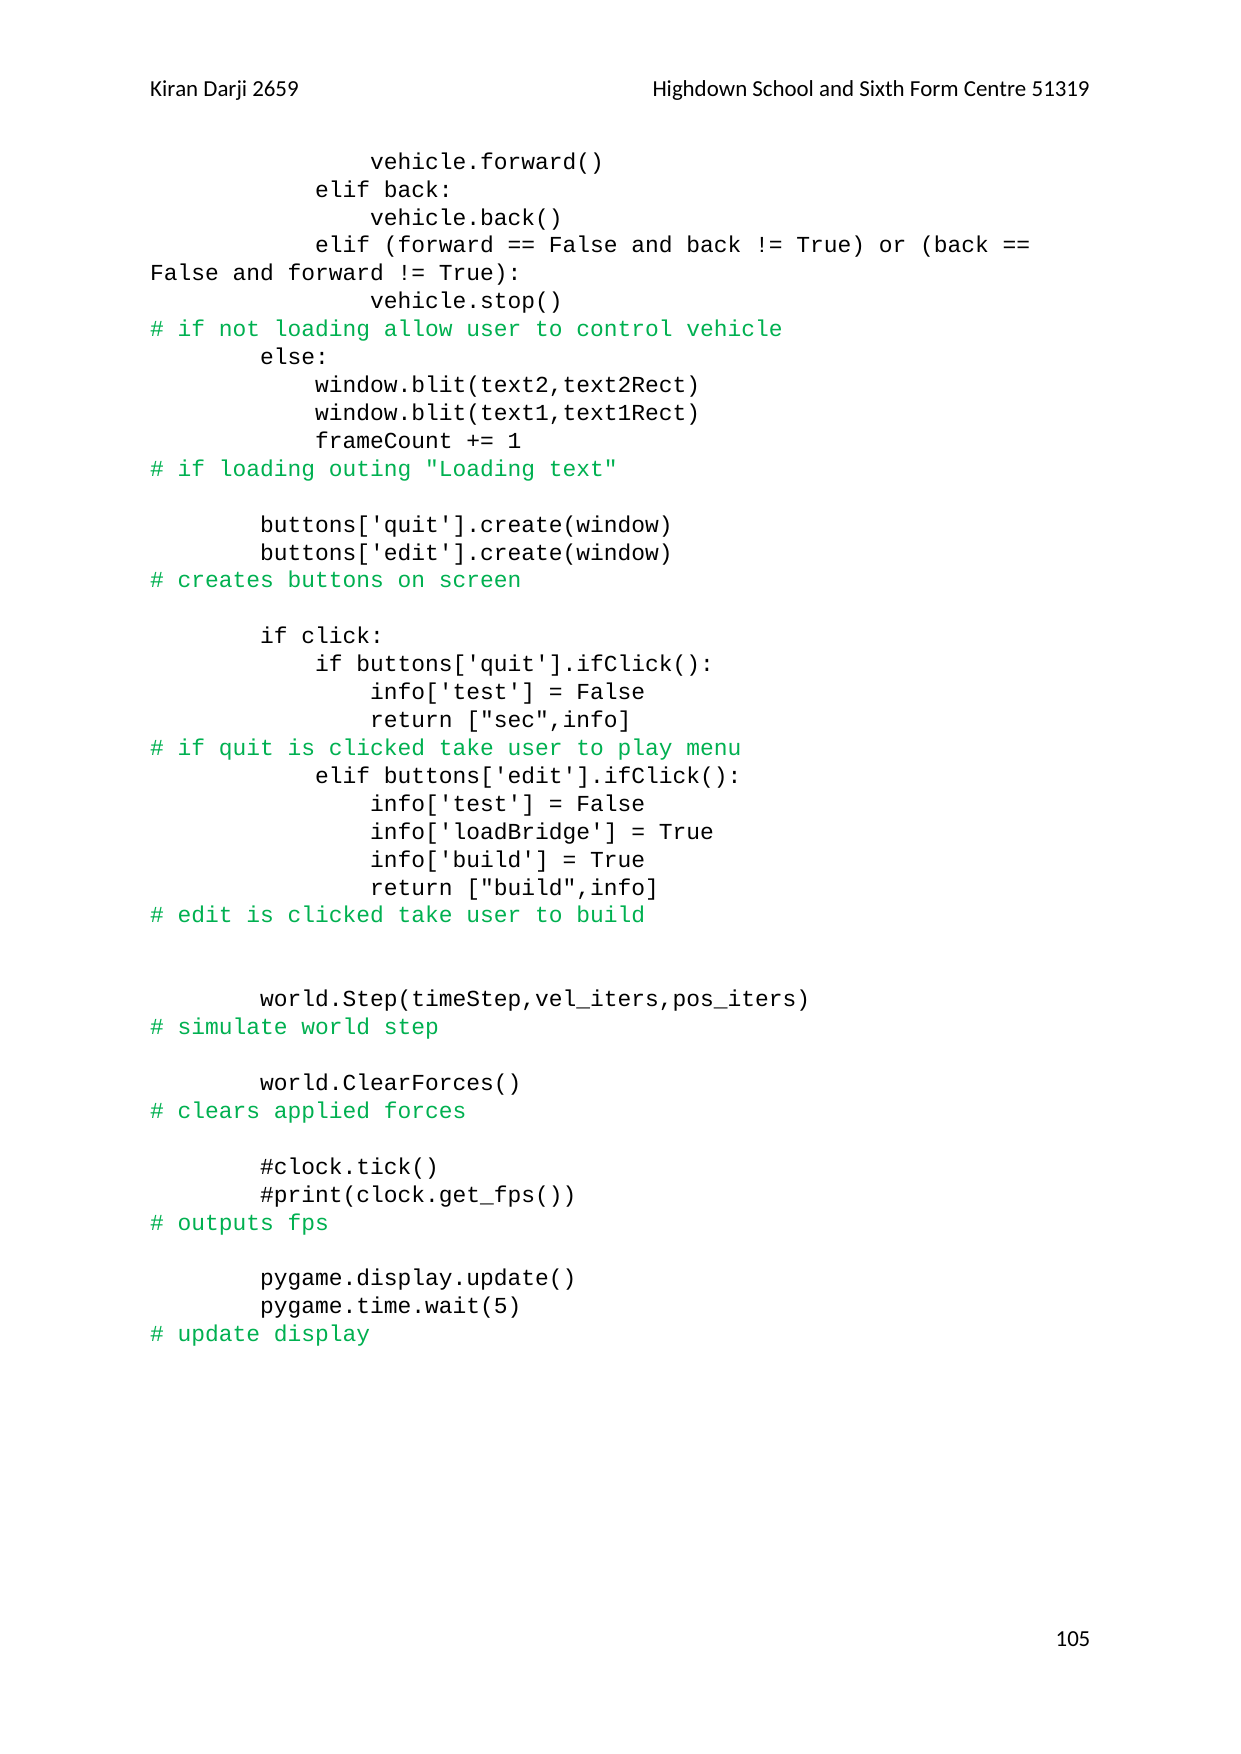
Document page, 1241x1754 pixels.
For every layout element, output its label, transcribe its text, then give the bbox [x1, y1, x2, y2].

text # edit is clicked take user to build [150, 904, 1090, 930]
text window.blit(text2,text2Rect) [150, 373, 1090, 399]
text info['build'] = True [150, 848, 1090, 874]
text return ["sec",info] [150, 708, 1090, 734]
text #print(clock.get_fps()) [150, 1183, 1090, 1209]
text if buttons['quit'].ifClick(): [150, 652, 1090, 678]
text vehicle.back() [150, 206, 1090, 232]
text info['test'] = False [150, 680, 1090, 706]
text pygame.time.wait(5) [150, 1294, 1090, 1321]
text vehicle.forward() [150, 150, 1090, 176]
text return ["build",info] [150, 876, 1090, 902]
text world.ClearForces() [150, 1071, 1090, 1097]
text else: [150, 345, 1090, 371]
text vehicle.stop() [150, 289, 1090, 316]
text # creates buttons on screen [150, 569, 1090, 595]
text # simulate world step [150, 1015, 1090, 1041]
text # update display [150, 1322, 1090, 1348]
text # if not loading allow user to control vehicle [150, 317, 1090, 343]
text pygame.display.update() [150, 1267, 1090, 1293]
text window.blit(text1,text1Rect) [150, 401, 1090, 427]
text elif back: [150, 178, 1090, 204]
text # if quit is clicked take user to play menu [150, 736, 1090, 762]
text buttons['quit'].create(window) [150, 513, 1090, 539]
text info['test'] = False [150, 792, 1090, 818]
text elif (forward == False and back != True) or (back == False and forward != True): [150, 234, 1090, 288]
text frameCount += 1 [150, 429, 1090, 455]
text # outputs fps [150, 1211, 1090, 1237]
text if click: [150, 624, 1090, 651]
text elif buttons['edit'].ifClick(): [150, 764, 1090, 790]
text #clock.tick() [150, 1155, 1090, 1181]
text # if loading outing "Loading text" [150, 457, 1090, 483]
text buttons['edit'].create(window) [150, 541, 1090, 567]
text # clears applied forces [150, 1099, 1090, 1125]
text world.Step(timeStep,vel_iters,pos_iters) [150, 987, 1090, 1013]
text info['loadBridge'] = True [150, 820, 1090, 846]
